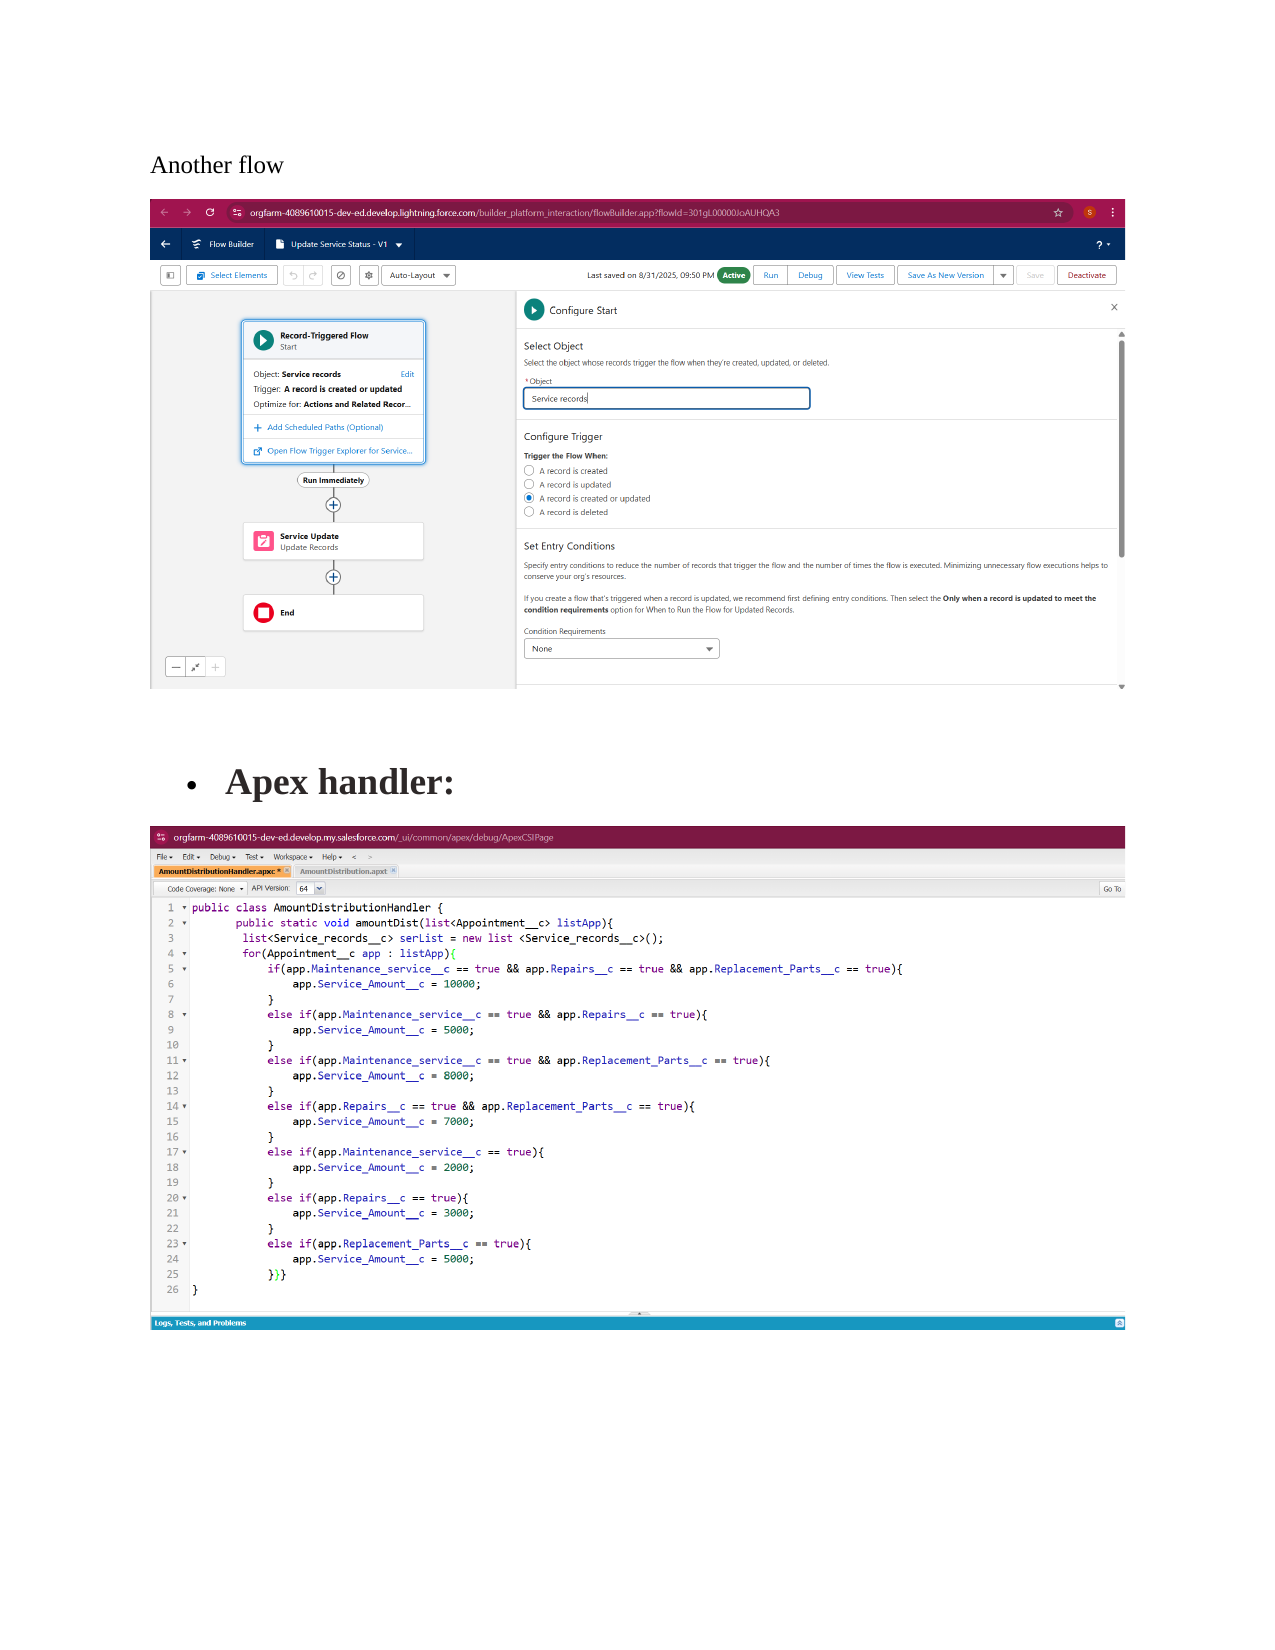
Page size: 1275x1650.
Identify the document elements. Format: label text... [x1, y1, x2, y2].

picture [150, 826, 1125, 1330]
picture [150, 199, 1125, 689]
text Another flow [150, 150, 1125, 179]
list Apex handler: [187, 759, 1125, 802]
